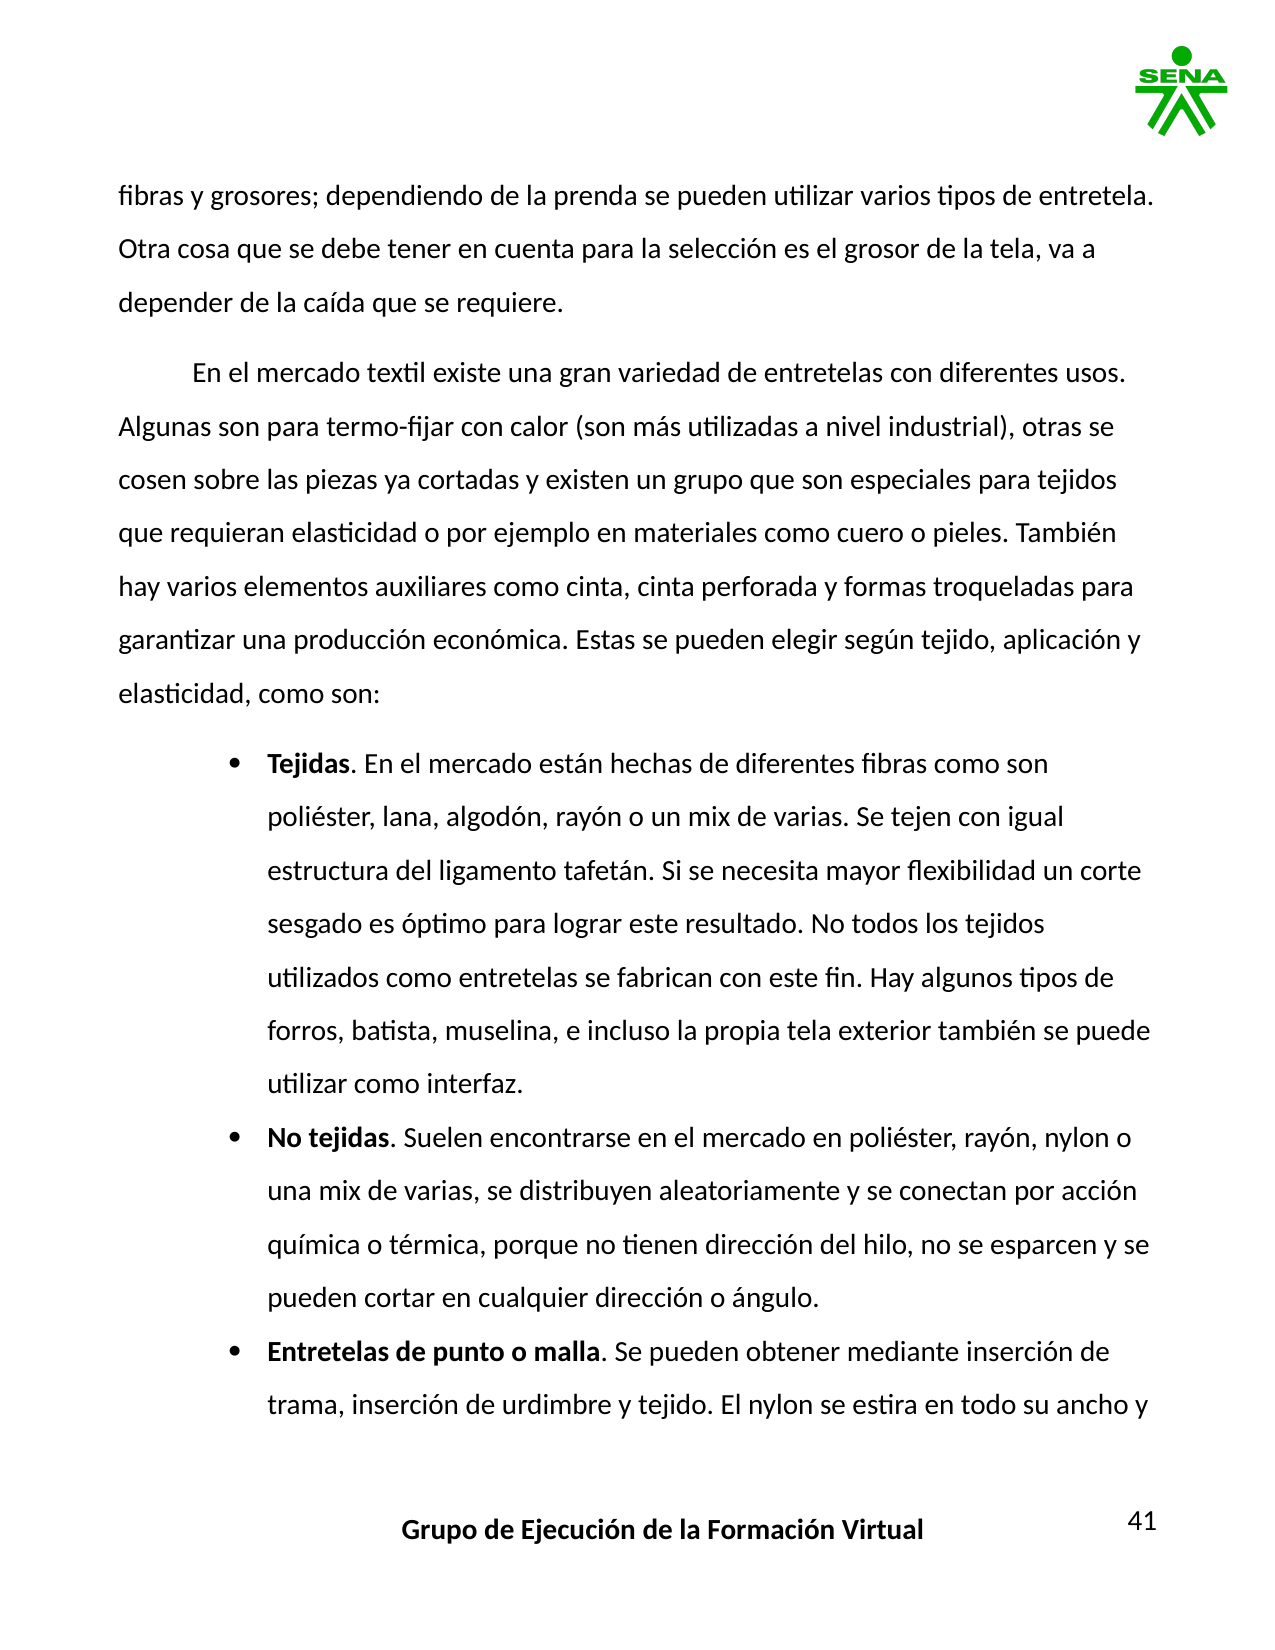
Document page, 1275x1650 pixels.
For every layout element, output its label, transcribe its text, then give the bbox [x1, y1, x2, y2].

picture [1135, 46, 1228, 136]
list Tejidas. En el mercado están hechas de diferentes fibras como son poliéster, lana, algodón, rayón o un mix de varias. Se tejen con igual estructura del ligamento tafetán. Si se necesita mayor flexibilidad un corte sesgado es óptimo para lograr este resultado. No todos los tejidos utilizados como entretelas se fabrican con este fin. Hay algunos tipos de forros, batista, muselina, e incluso la propia tela exterior también se puede utilizar como interfaz. [229, 745, 1157, 1101]
list No tejidas. Suelen encontrarse en el mercado en poliéster, rayón, nylon o una mix de varias, se distribuyen aleatoriamente y se conectan por acción química o térmica, porque no tienen dirección del hilo, no se esparcen y se pueden cortar en cualquier dirección o ángulo. [229, 1119, 1157, 1315]
text En el mercado textil existe una gran variedad de entretelas con diferentes usos. Algunas son para termo-fijar con calor (son más utilizadas a nivel industrial), otras se cosen sobre las piezas ya cortadas y existen un grupo que son especiales para tejidos que requieran elasticidad o por ejemplo en materiales como cuero o pieles. También hay varios elementos auxiliares como cinta, cinta perforada y formas troqueladas para garantizar una producción económica. Estas se pueden elegir según tejido, aplicación y elasticidad, como son: [118, 354, 1157, 710]
